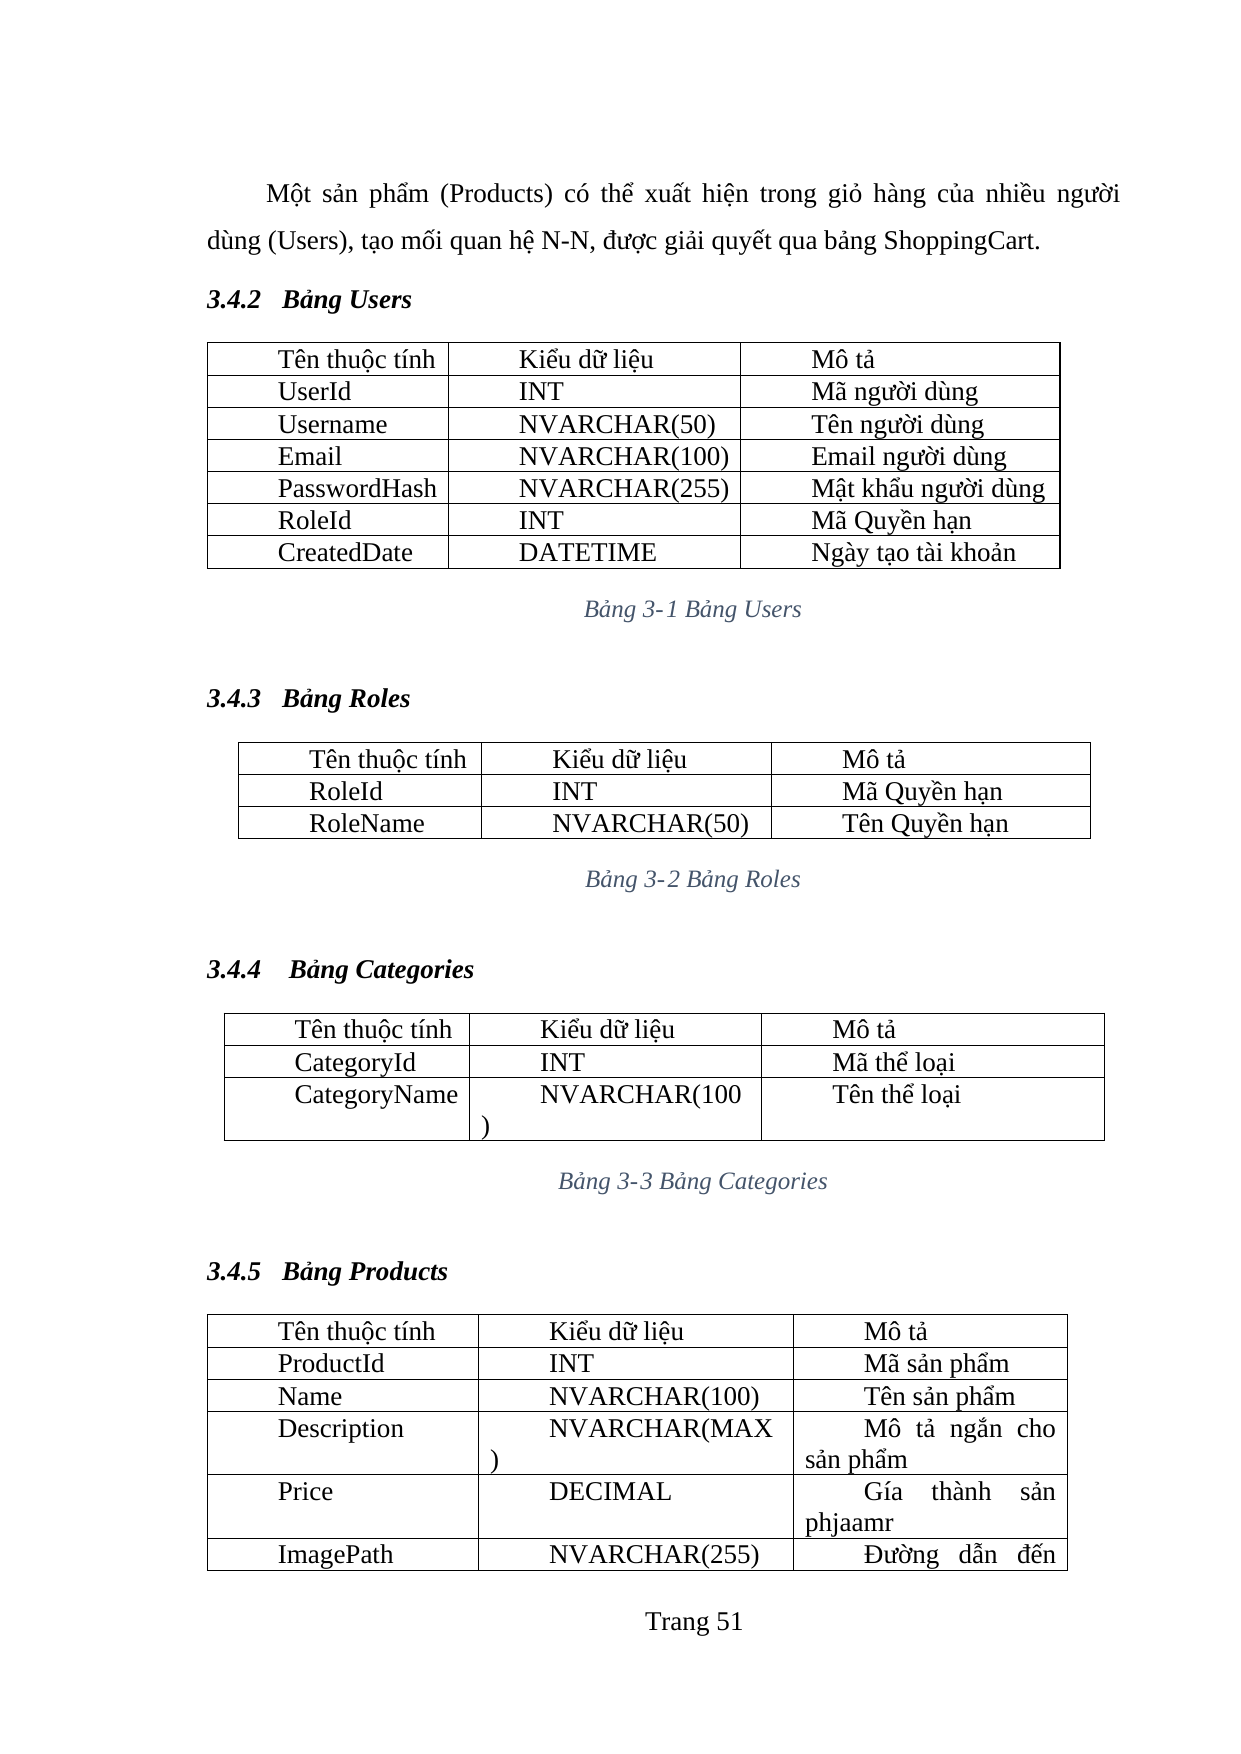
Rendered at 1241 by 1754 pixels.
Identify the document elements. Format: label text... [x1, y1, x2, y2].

subtitle Bảng Products [207, 1255, 1122, 1286]
table_header Kiểu dữ liệu [479, 1315, 793, 1347]
table_cell NVARCHAR(100) [449, 440, 740, 471]
table_cell Mã thể loại [762, 1046, 1104, 1077]
table_cell Mã Quyền hạn [772, 775, 1090, 806]
table_header Mô tả [794, 1315, 1067, 1347]
table_header Kiểu dữ liệu [482, 743, 771, 774]
table_cell RoleId [239, 775, 481, 806]
table_cell ImagePath [208, 1539, 478, 1570]
table_cell RoleId [208, 504, 448, 535]
table_cell Tên người dùng [741, 408, 1059, 439]
text Bảng 3-1 Bảng Users [207, 594, 1122, 622]
table_cell CategoryId [225, 1046, 469, 1077]
table_cell Tên thể loại [762, 1078, 1104, 1140]
table_cell Name [208, 1380, 478, 1411]
table_header Mô tả [741, 343, 1059, 374]
table_cell Tên sản phẩm [794, 1380, 1067, 1411]
table_cell Username [208, 408, 448, 439]
table_cell NVARCHAR(255) [449, 472, 740, 503]
text Một sản phẩm (Products) có thể xuất hiện trong giỏ hàng của nhiều người dùng (Users), tạo mối quan hệ N-N, được giải quyết qua bảng ShoppingCart. [207, 177, 1122, 255]
table_cell PasswordHash [208, 472, 448, 503]
text Bảng 3-3 Bảng Categories [207, 1166, 1122, 1195]
subtitle Bảng Categories [207, 953, 1122, 984]
table_cell INT [479, 1348, 793, 1379]
subtitle Bảng Roles [207, 683, 1122, 714]
table_cell Tên Quyền hạn [772, 807, 1090, 838]
table_header Mô tả [772, 743, 1090, 774]
table_cell Mã người dùng [741, 376, 1059, 407]
table_cell Mã sản phẩm [794, 1348, 1067, 1379]
table_cell DECIMAL [479, 1475, 793, 1538]
subtitle Bảng Users [207, 283, 1122, 314]
table_cell Email [208, 440, 448, 471]
table_cell Description [208, 1412, 478, 1474]
table_header Tên thuộc tính [225, 1014, 469, 1045]
table_cell INT [482, 775, 771, 806]
table_cell NVARCHAR(100) [470, 1078, 761, 1140]
table_cell NVARCHAR(50) [449, 408, 740, 439]
table_cell Email người dùng [741, 440, 1059, 471]
table_cell Mô tả ngắn cho sản phẩm [794, 1412, 1067, 1474]
table_cell CategoryName [225, 1078, 469, 1140]
text Bảng 3-2 Bảng Roles [207, 864, 1122, 893]
table_cell INT [449, 376, 740, 407]
table_cell NVARCHAR(100) [479, 1380, 793, 1411]
table_cell NVARCHAR(255) [479, 1539, 793, 1570]
table_header Kiểu dữ liệu [470, 1014, 761, 1045]
table_header Mô tả [762, 1014, 1104, 1045]
table_cell Gía thành sản phjaamr [794, 1475, 1067, 1538]
table_cell RoleName [239, 807, 481, 838]
table_header Kiểu dữ liệu [449, 343, 740, 374]
table_header Tên thuộc tính [208, 1315, 478, 1347]
table_cell NVARCHAR(MAX) [479, 1412, 793, 1474]
table_cell CreatedDate [208, 536, 448, 568]
table_cell ProductId [208, 1348, 478, 1379]
table_header Tên thuộc tính [208, 343, 448, 374]
table_cell DATETIME [449, 536, 740, 568]
table_cell INT [470, 1046, 761, 1077]
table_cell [794, 1539, 1067, 1570]
table_cell UserId [208, 376, 448, 407]
table_cell NVARCHAR(50) [482, 807, 771, 838]
table_cell Ngày tạo tài khoản [741, 536, 1059, 568]
table_header Tên thuộc tính [239, 743, 481, 774]
table_cell INT [449, 504, 740, 535]
table_cell Mã Quyền hạn [741, 504, 1059, 535]
table_cell Mật khẩu người dùng [741, 472, 1059, 503]
table_cell Price [208, 1475, 478, 1538]
